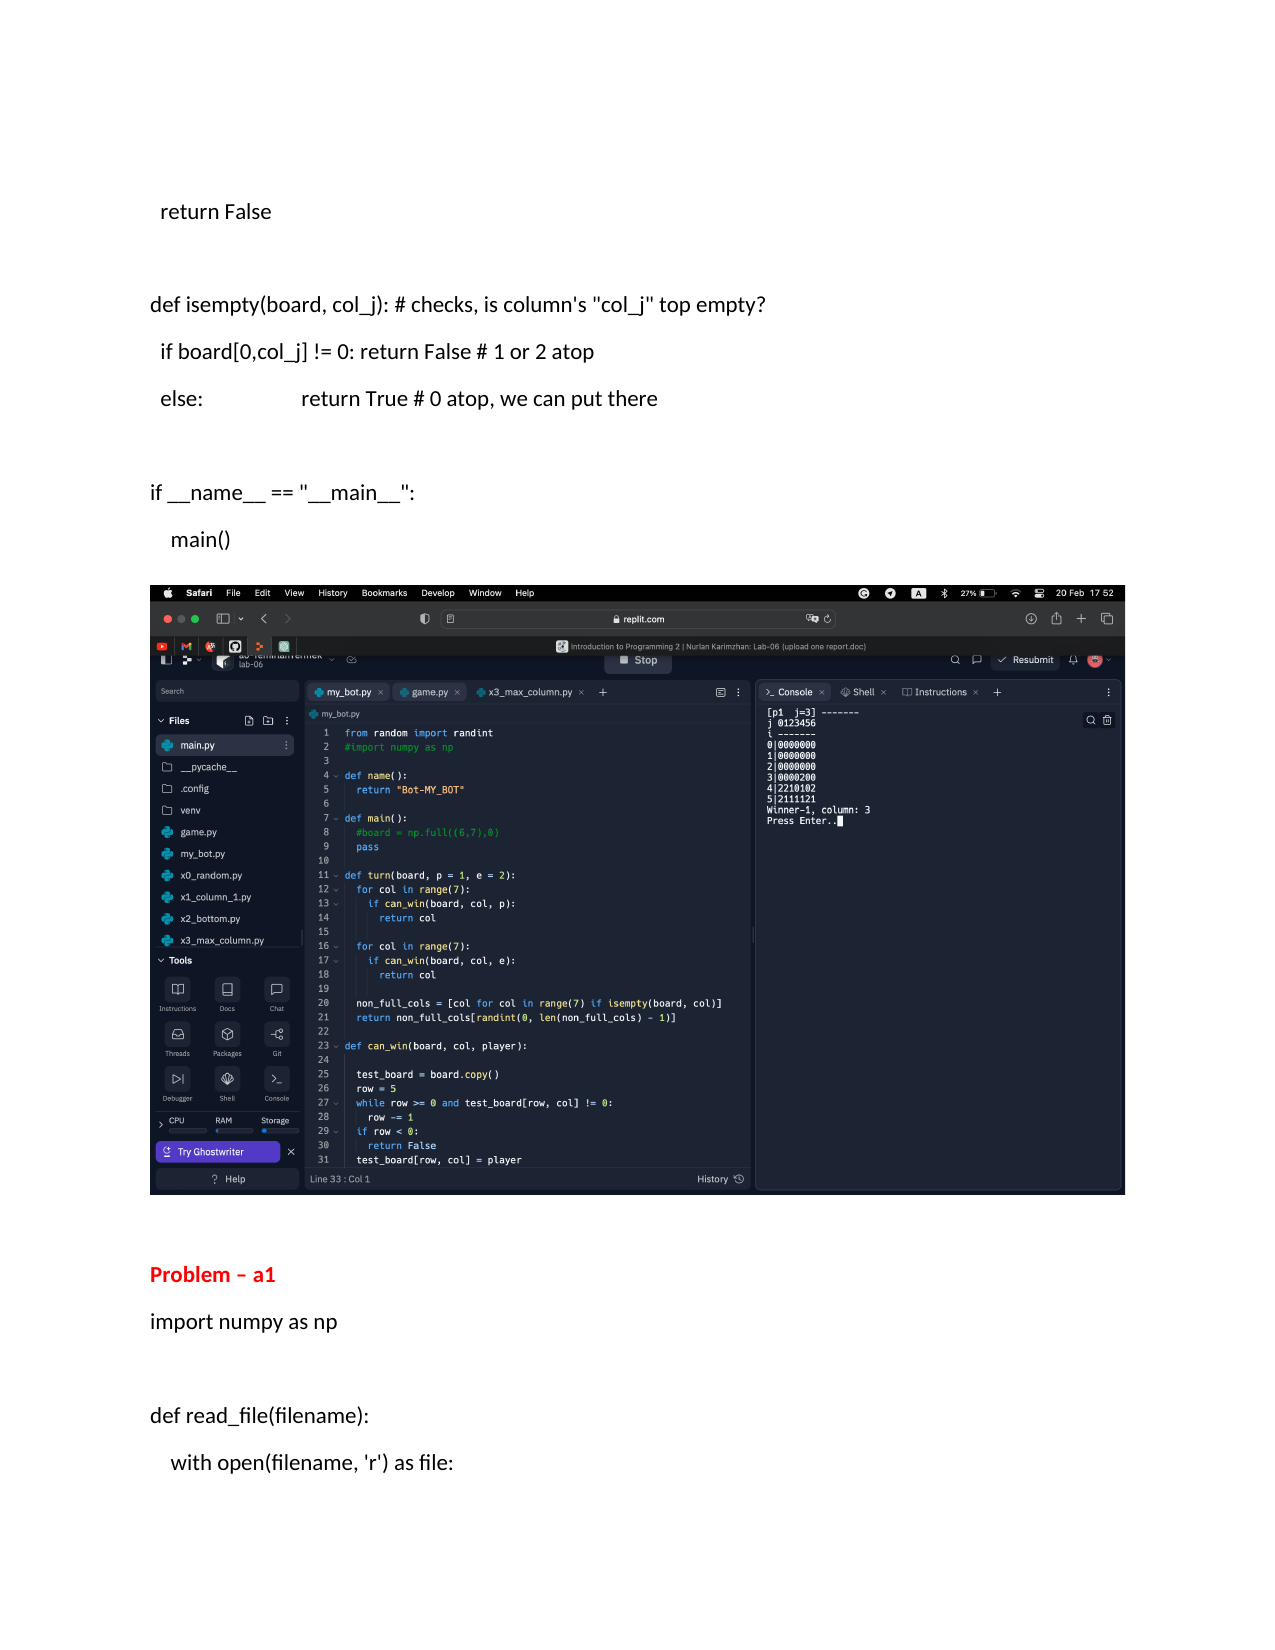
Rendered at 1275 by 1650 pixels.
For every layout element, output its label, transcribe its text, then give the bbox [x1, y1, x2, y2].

text return False [150, 197, 1125, 225]
text if board[0,col_j] != 0: return False # 1 or 2 atop [150, 337, 1125, 366]
text if __name__ == "__main__": [150, 478, 1125, 506]
text Problem – a1 [150, 1261, 1125, 1288]
text with open(filename, 'r') as file: [150, 1448, 1125, 1476]
text def isempty(board, col_j): # checks, is column's "col_j" top empty? [150, 291, 1125, 319]
text def read_file(filename): [150, 1401, 1125, 1429]
text import numpy as np [150, 1307, 1125, 1335]
picture [150, 585, 1125, 1195]
text main() [150, 525, 1125, 585]
text else: return True # 0 atop, we can put there [150, 384, 1125, 412]
